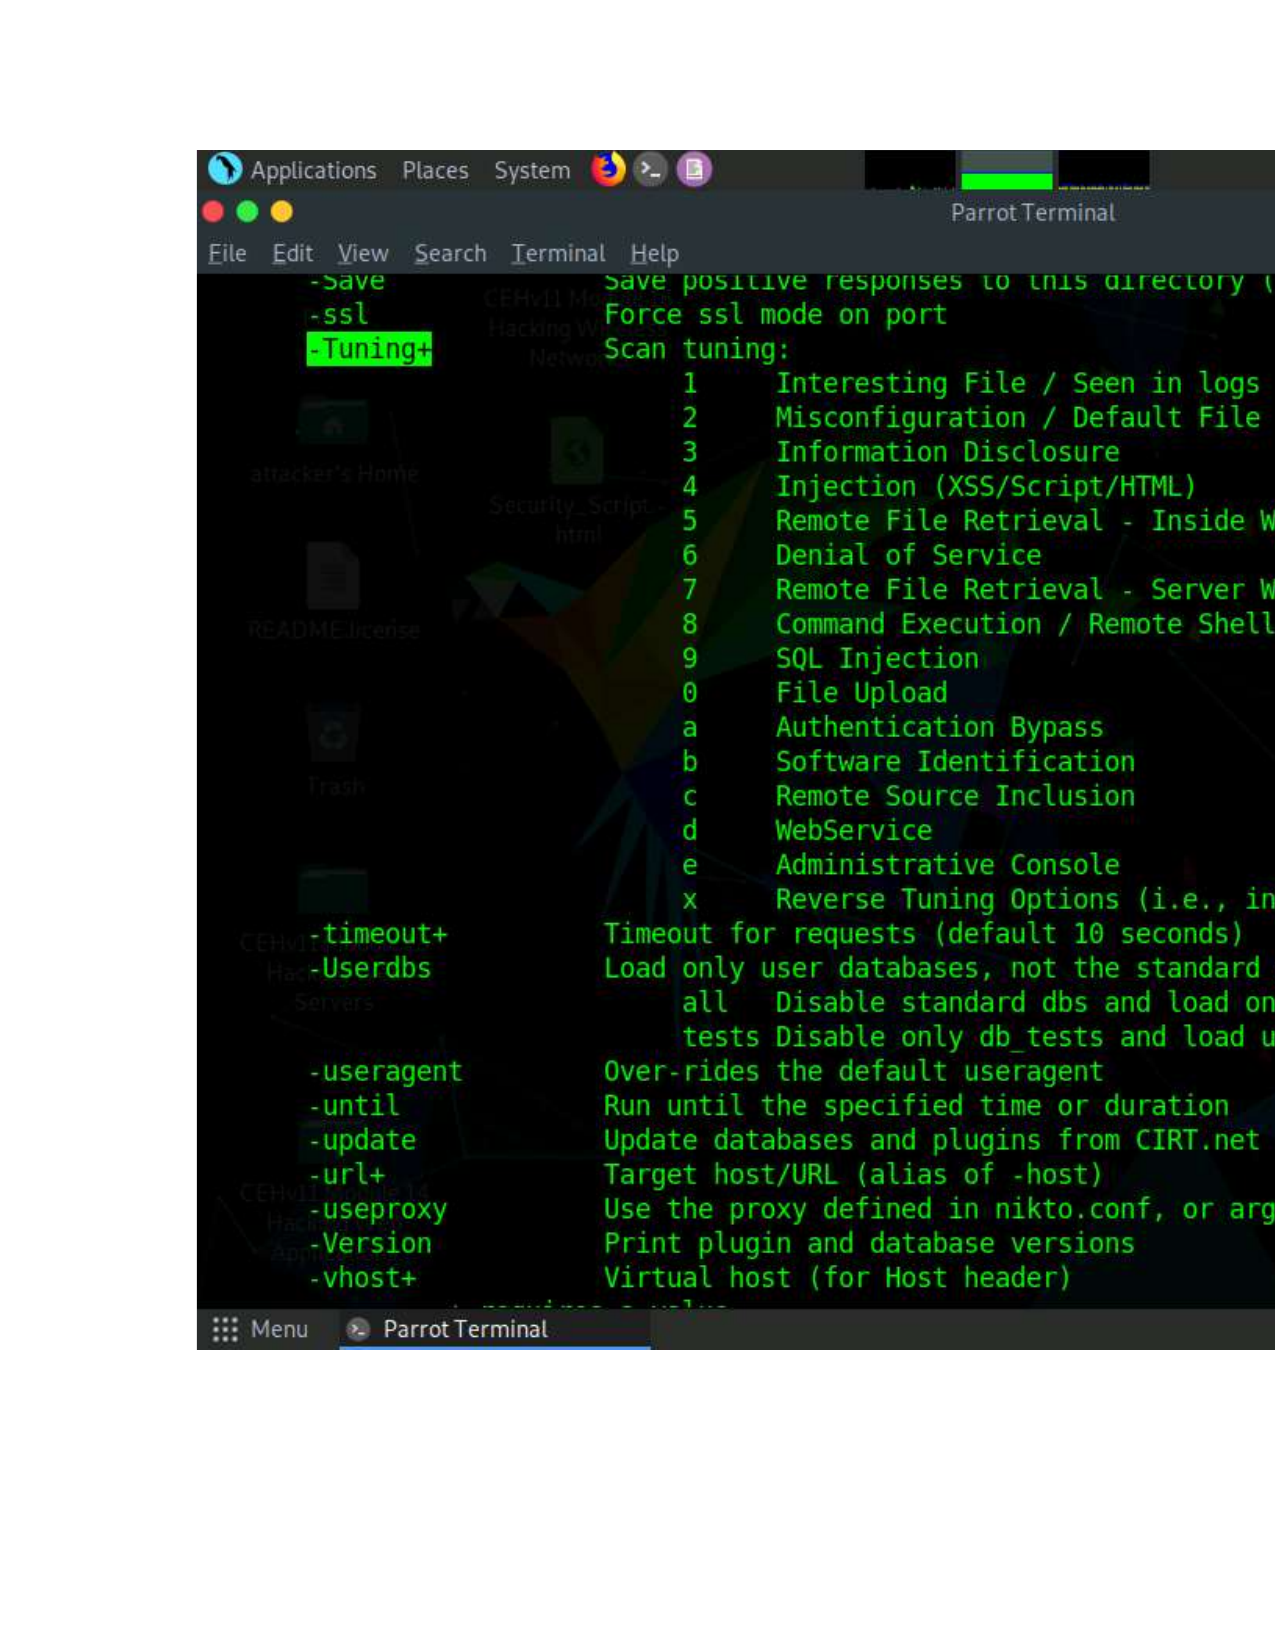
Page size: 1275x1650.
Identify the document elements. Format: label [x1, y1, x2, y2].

picture [196, 150, 1275, 1350]
